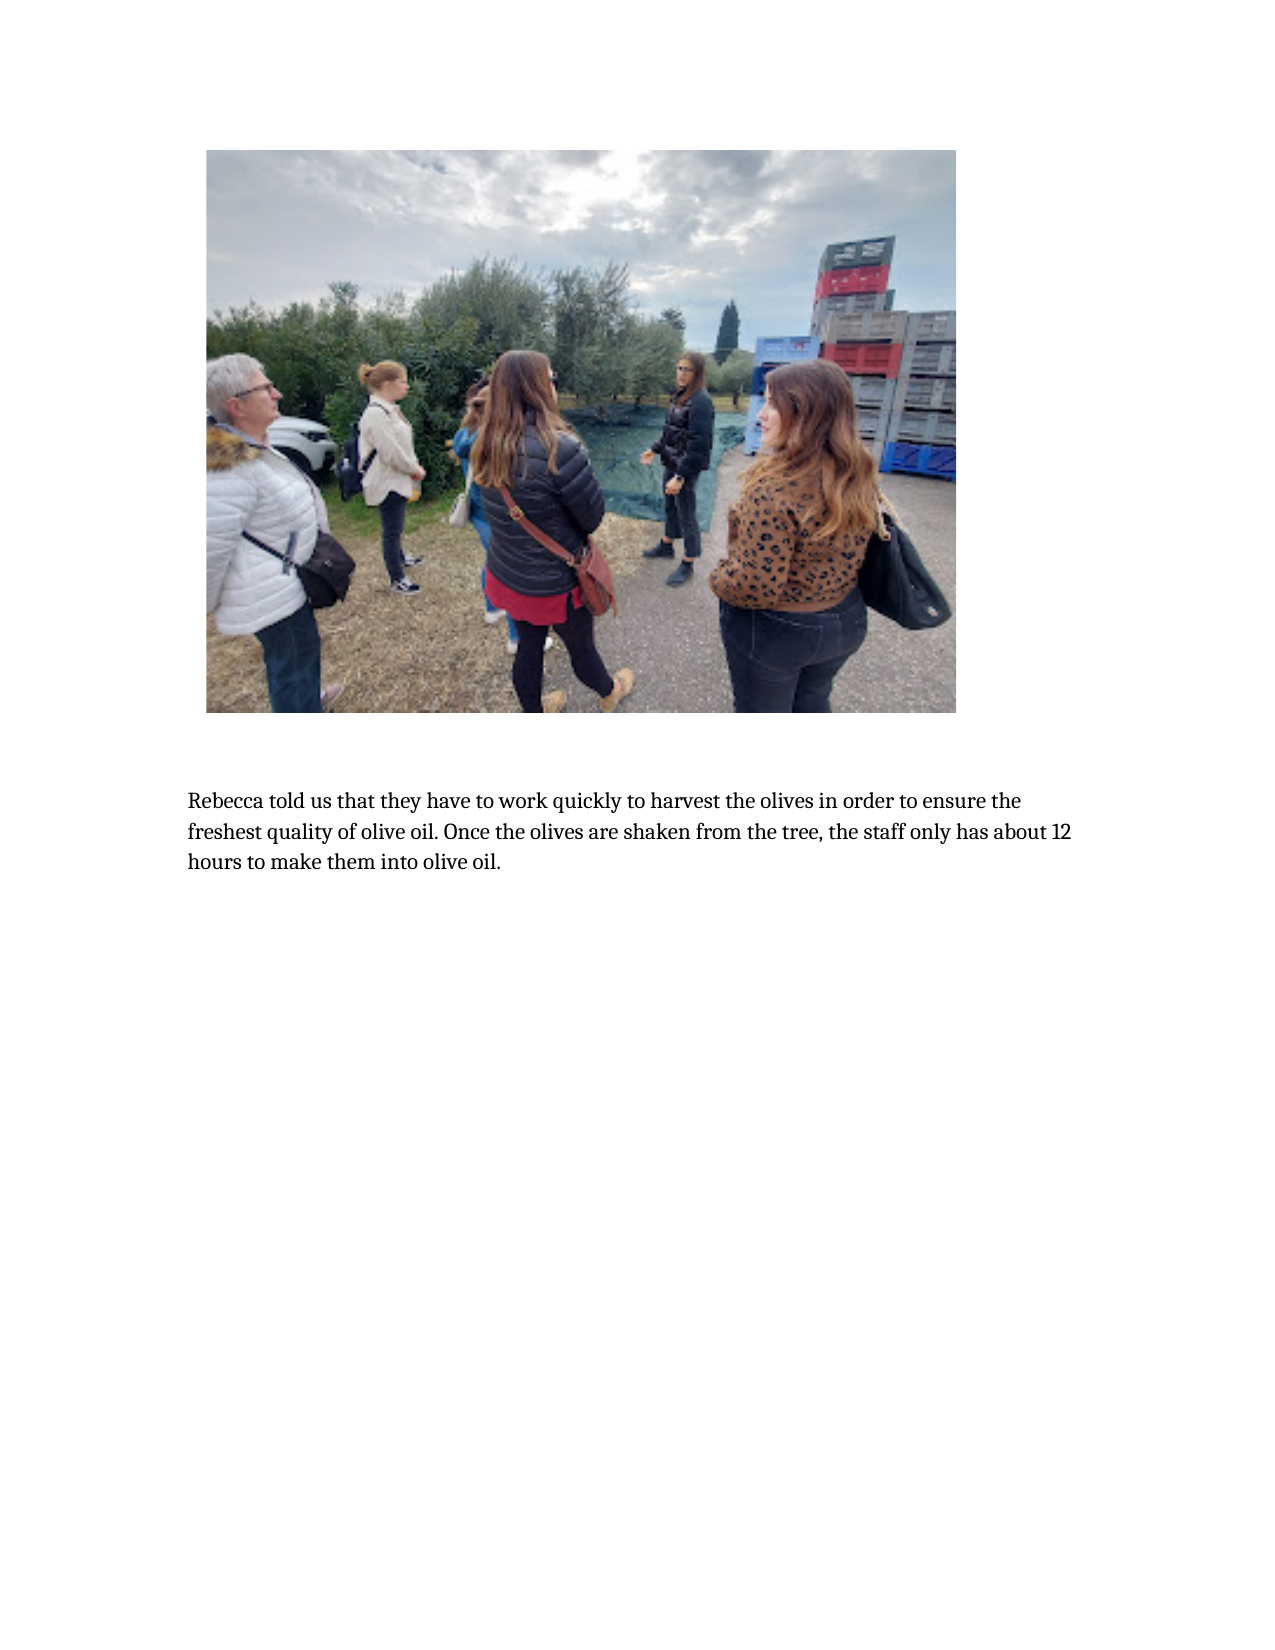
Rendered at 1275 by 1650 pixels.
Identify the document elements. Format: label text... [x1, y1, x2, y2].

picture [206, 150, 957, 713]
text Rebecca told us that they have to work quickly to harvest the olives in order to ensure the freshest quality of olive oil. Once the olives are shaken from the tree, the staff only has about 12 hours to make them into olive oil. [187, 788, 1087, 875]
